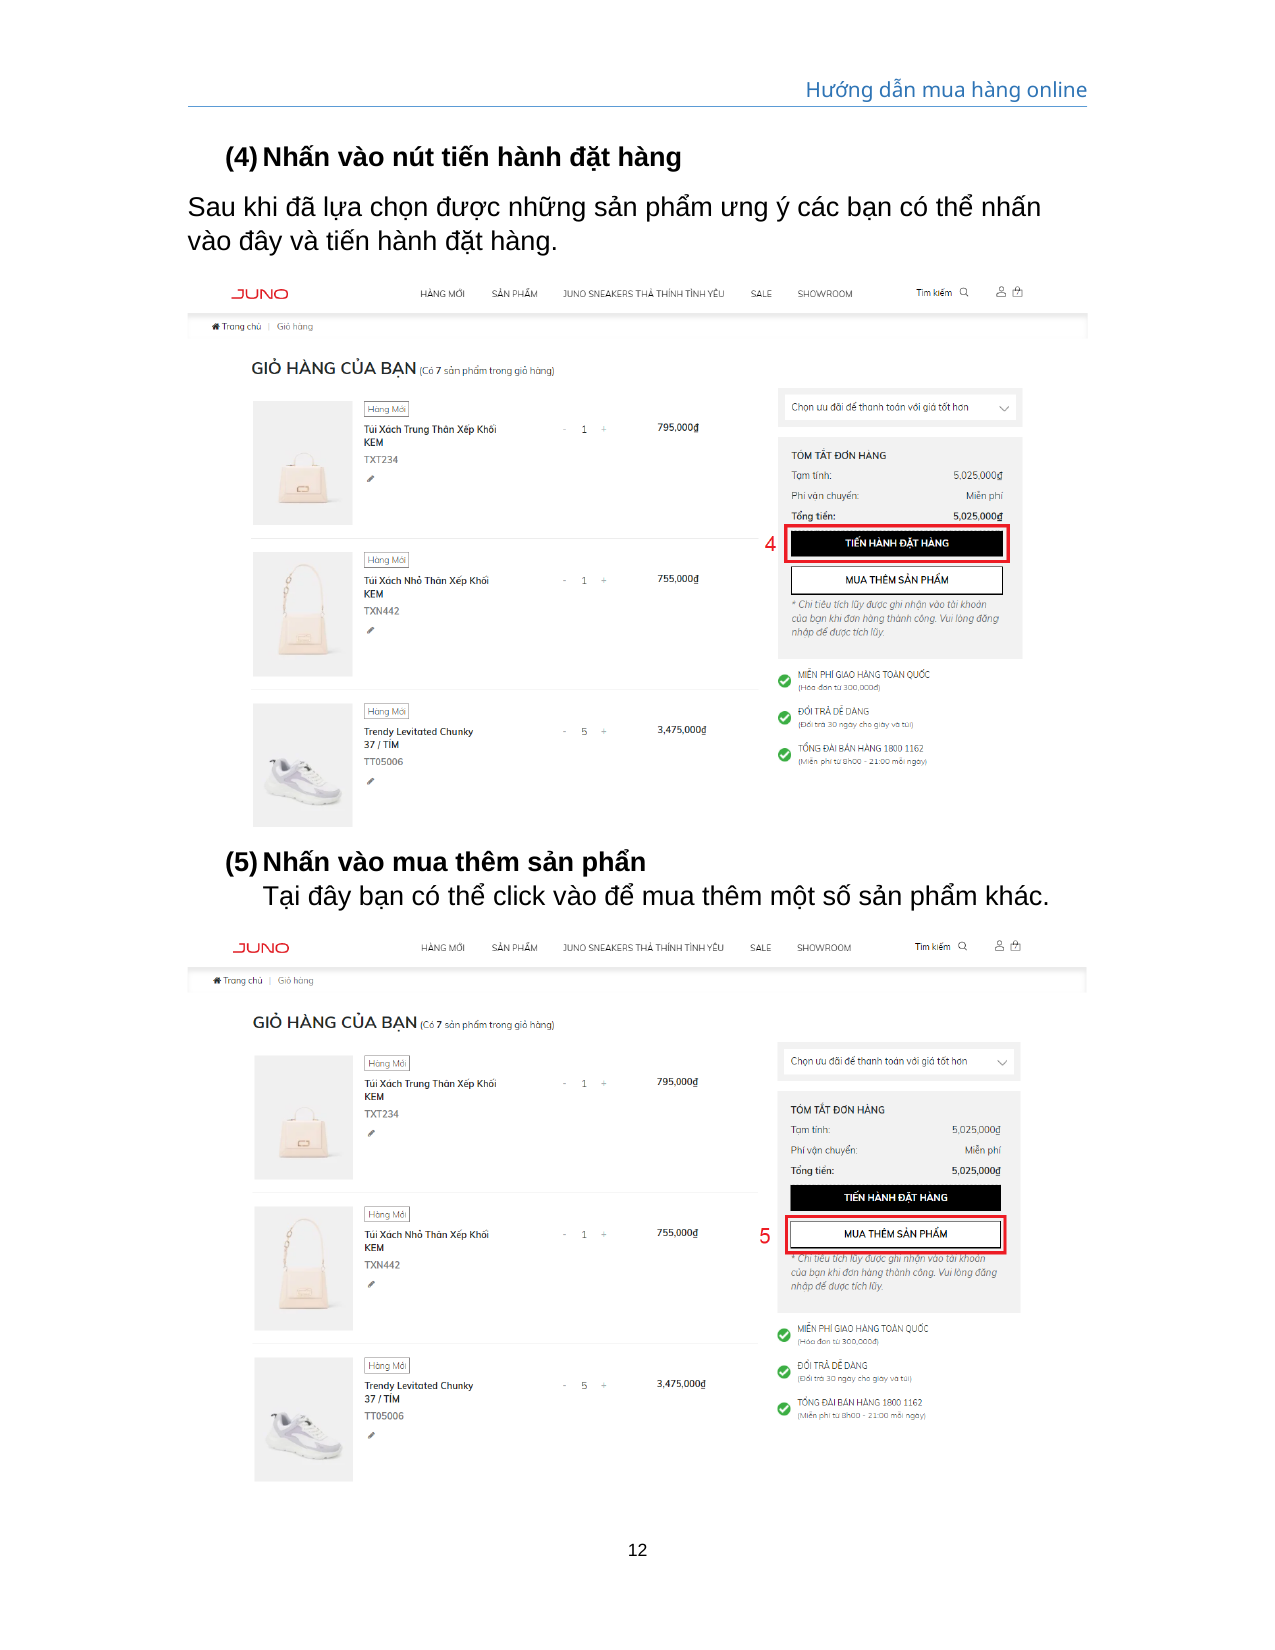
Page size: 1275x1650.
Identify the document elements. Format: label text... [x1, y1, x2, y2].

text Sau khi đã lựa chọn được những sản phẩm ưng ý các bạn có thể nhấn vào đây và tiến hành đặt hàng. [187, 191, 1087, 256]
picture [187, 275, 1088, 844]
list Nhấn vào nút tiến hành đặt hàng [225, 141, 1087, 172]
picture [187, 930, 1088, 1501]
list Nhấn vào mua thêm sản phẩn Tại đây bạn có thể click vào để mua thêm một số sản phẩm khác. [225, 846, 1087, 911]
